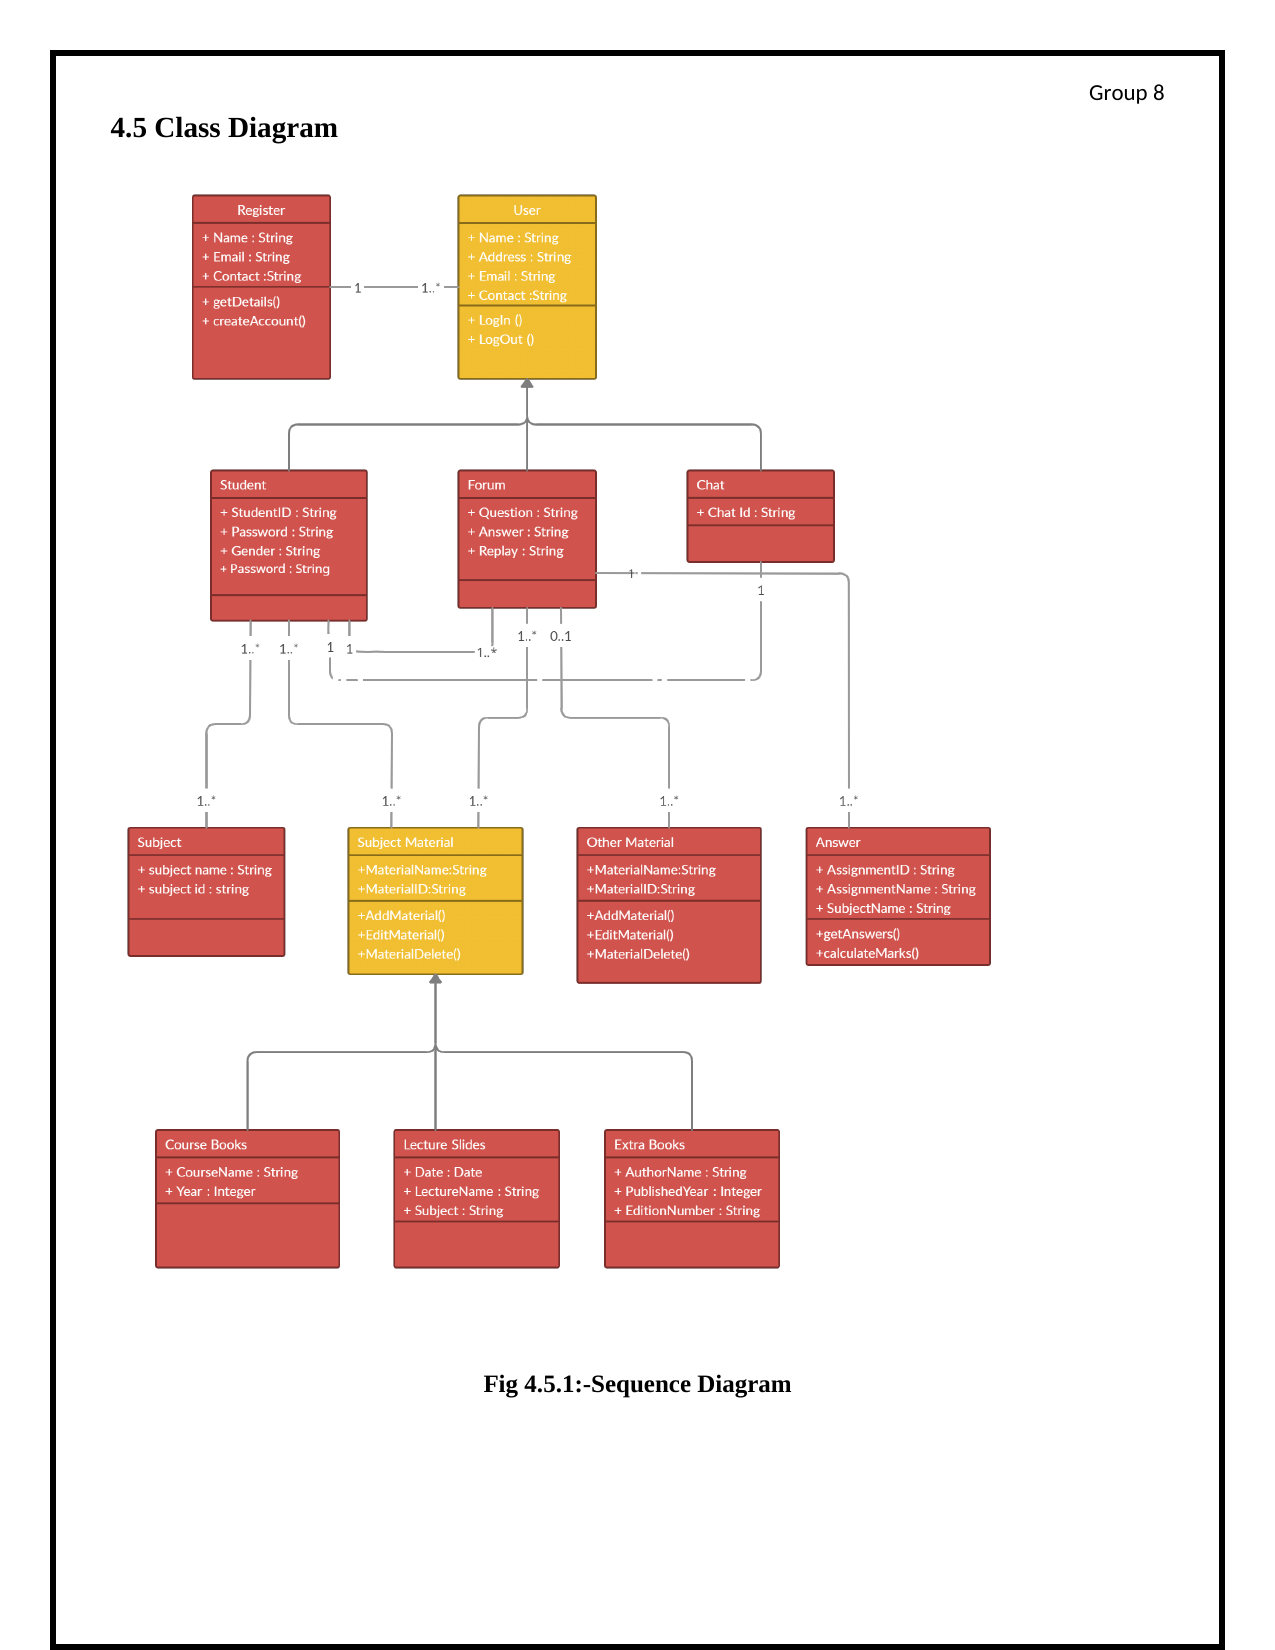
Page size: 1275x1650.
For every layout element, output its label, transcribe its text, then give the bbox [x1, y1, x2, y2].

text Fig 4.5.1:-Sequence Diagram [110, 1369, 1164, 1397]
picture [110, 177, 1008, 1286]
text 4.5 Class Diagram [110, 110, 1164, 144]
